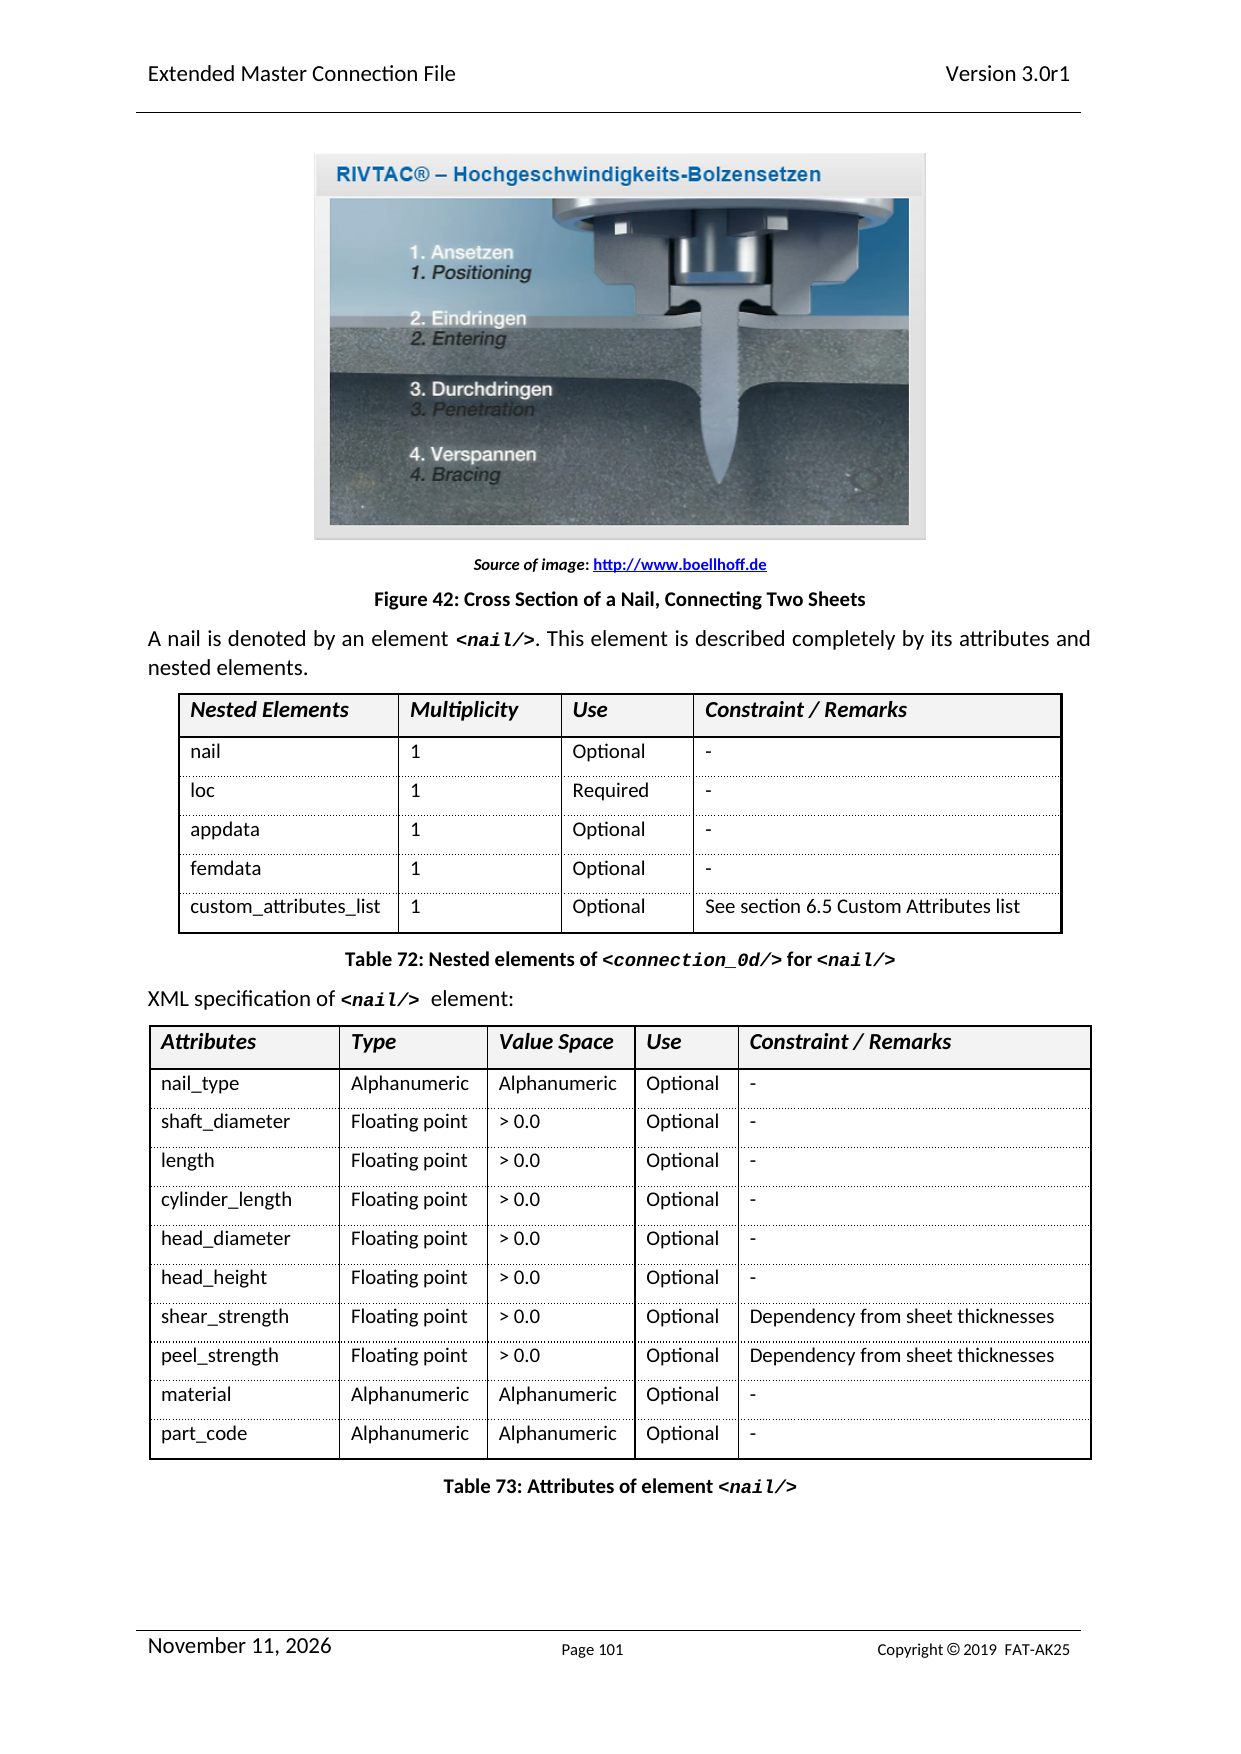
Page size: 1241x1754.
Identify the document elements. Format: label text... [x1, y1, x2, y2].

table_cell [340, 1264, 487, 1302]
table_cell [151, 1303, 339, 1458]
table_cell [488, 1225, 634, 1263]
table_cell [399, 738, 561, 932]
text Source of image: http://www.boellhoff.de [148, 554, 1092, 574]
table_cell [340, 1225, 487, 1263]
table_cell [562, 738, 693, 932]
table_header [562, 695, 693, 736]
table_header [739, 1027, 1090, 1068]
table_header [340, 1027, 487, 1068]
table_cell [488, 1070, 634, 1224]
picture [314, 153, 926, 540]
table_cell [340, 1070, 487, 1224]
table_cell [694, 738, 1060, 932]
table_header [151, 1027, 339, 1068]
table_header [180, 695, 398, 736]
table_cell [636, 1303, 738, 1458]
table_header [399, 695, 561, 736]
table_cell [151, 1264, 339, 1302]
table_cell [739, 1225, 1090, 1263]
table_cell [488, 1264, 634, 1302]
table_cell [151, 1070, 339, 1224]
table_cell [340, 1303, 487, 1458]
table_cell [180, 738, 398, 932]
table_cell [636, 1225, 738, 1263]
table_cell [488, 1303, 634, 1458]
text A nail is denoted by an element <nail/>. This element is described completely by its attributes and nested elements. [148, 624, 1092, 681]
text XML specification of <nail/> element: [148, 984, 1092, 1012]
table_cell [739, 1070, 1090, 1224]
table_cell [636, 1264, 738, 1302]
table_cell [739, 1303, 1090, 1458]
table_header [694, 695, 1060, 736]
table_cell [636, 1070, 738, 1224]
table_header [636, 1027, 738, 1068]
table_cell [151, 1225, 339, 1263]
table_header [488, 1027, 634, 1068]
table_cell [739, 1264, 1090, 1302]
